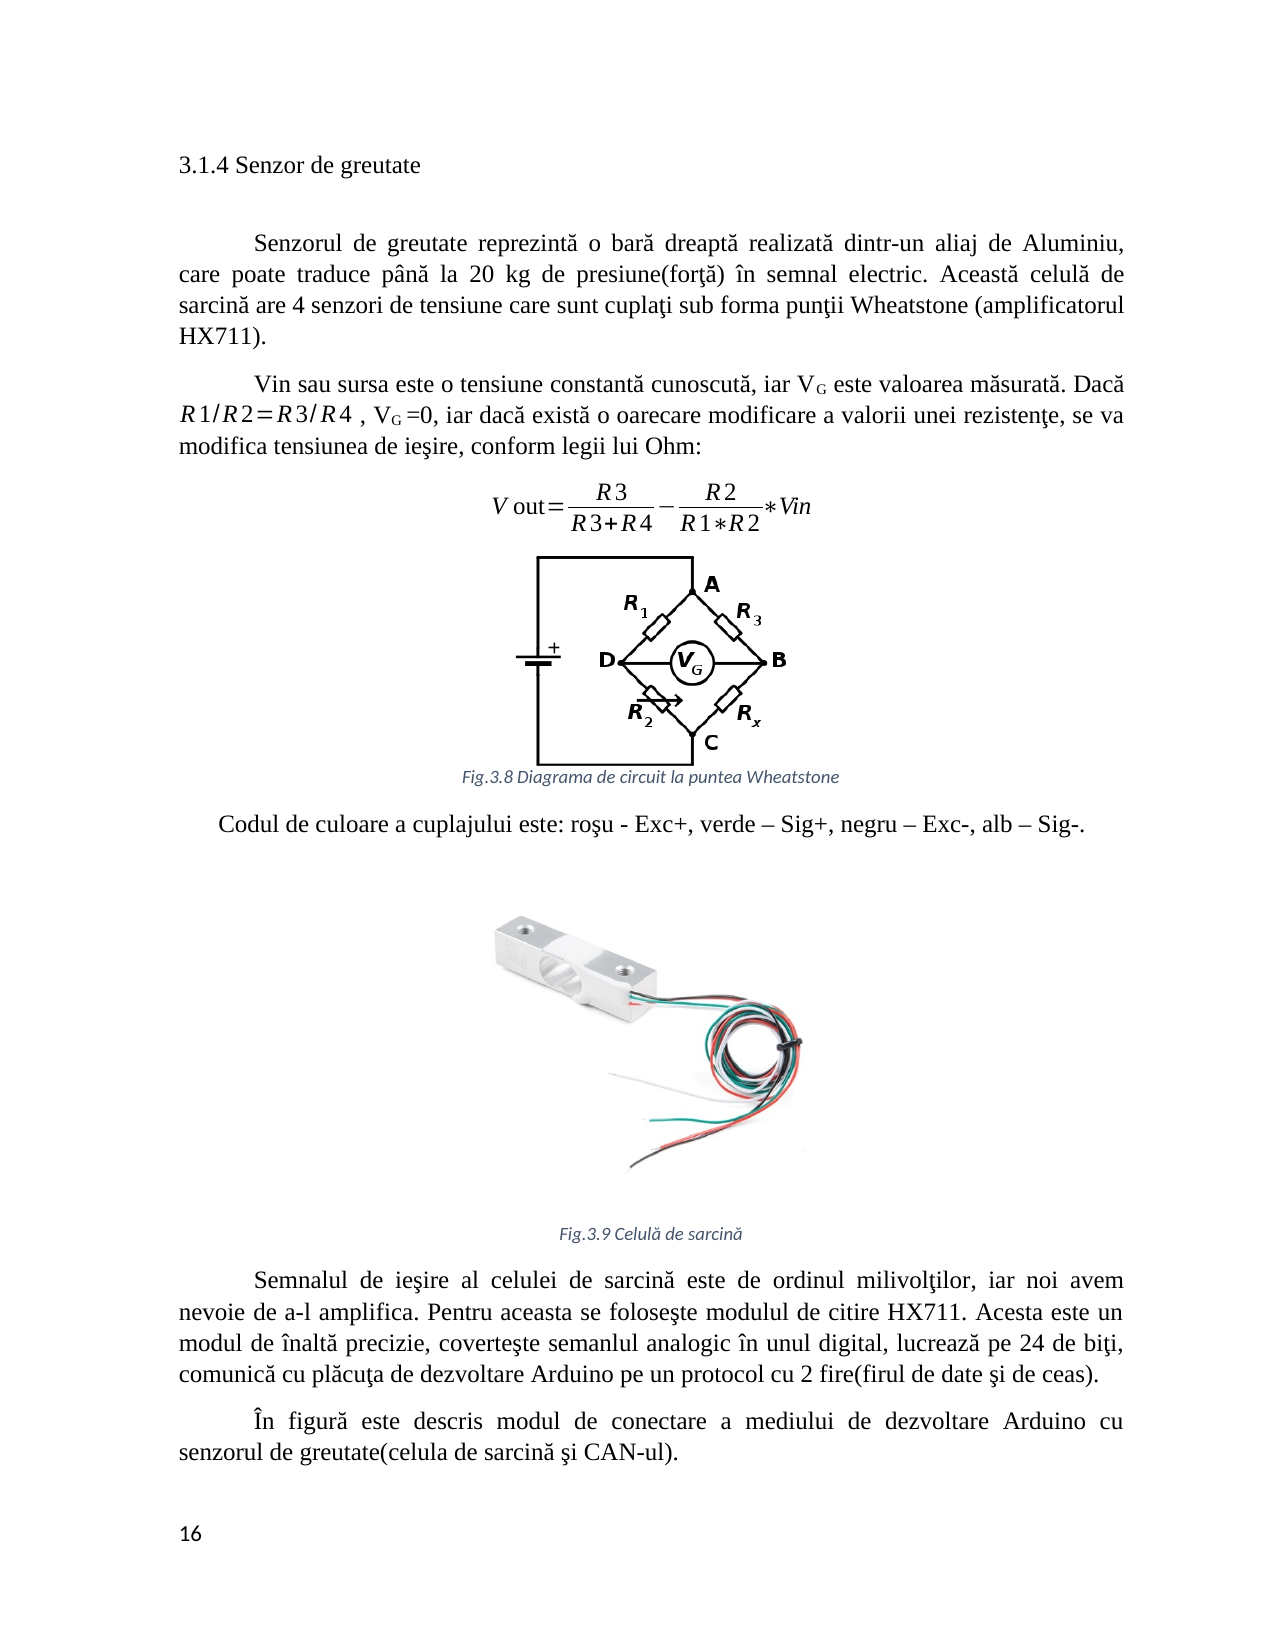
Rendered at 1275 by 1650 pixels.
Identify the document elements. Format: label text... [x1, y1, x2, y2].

subtitle 3.1.4 Senzor de greutate [178, 150, 1125, 179]
text În figură este descris modul de conectare a mediului de dezvoltare Arduino cu senzorul de greutate(celula de sarcină şi CAN-ul). [178, 1406, 1125, 1466]
text Senzorul de greutate reprezintă o bară dreaptă realizată dintr-un aliaj de Aluminiu, care poate traduce până la 20 kg de presiune(forţă) în semnal electric. Această celulă de sarcină are 4 senzori de tensiune care sunt cuplaţi sub forma punţii Wheatstone (amplificatorul HX711). [178, 228, 1125, 350]
text Codul de culoare a cuplajului este: roşu - Exc+, verde – Sig+, negru – Exc-, alb – Sig-. [178, 809, 1125, 838]
picture [469, 857, 834, 1222]
picture [515, 556, 788, 766]
text Semnalul de ieşire al celulei de sarcină este de ordinul milivolţilor, iar noi avem nevoie de a-l amplifica. Pentru aceasta se foloseşte modulul de citire HX711. Acesta este un modul de înaltă precizie, coverteşte semanlul analogic în unul digital, lucrează pe 24 de biţi, comunică cu plăcuţa de dezvoltare Arduino pe un protocol cu 2 fire(firul de date şi de ceas). [178, 1266, 1125, 1387]
text Vin sau sursa este o tensiune constantă cunoscută, iar VG este valoarea măsurată. Dacă , VG =0, iar dacă există o oarecare modificare a valorii unei rezistenţe, se va modifica tensiunea de ieşire, conform legii lui Ohm: [178, 369, 1125, 460]
